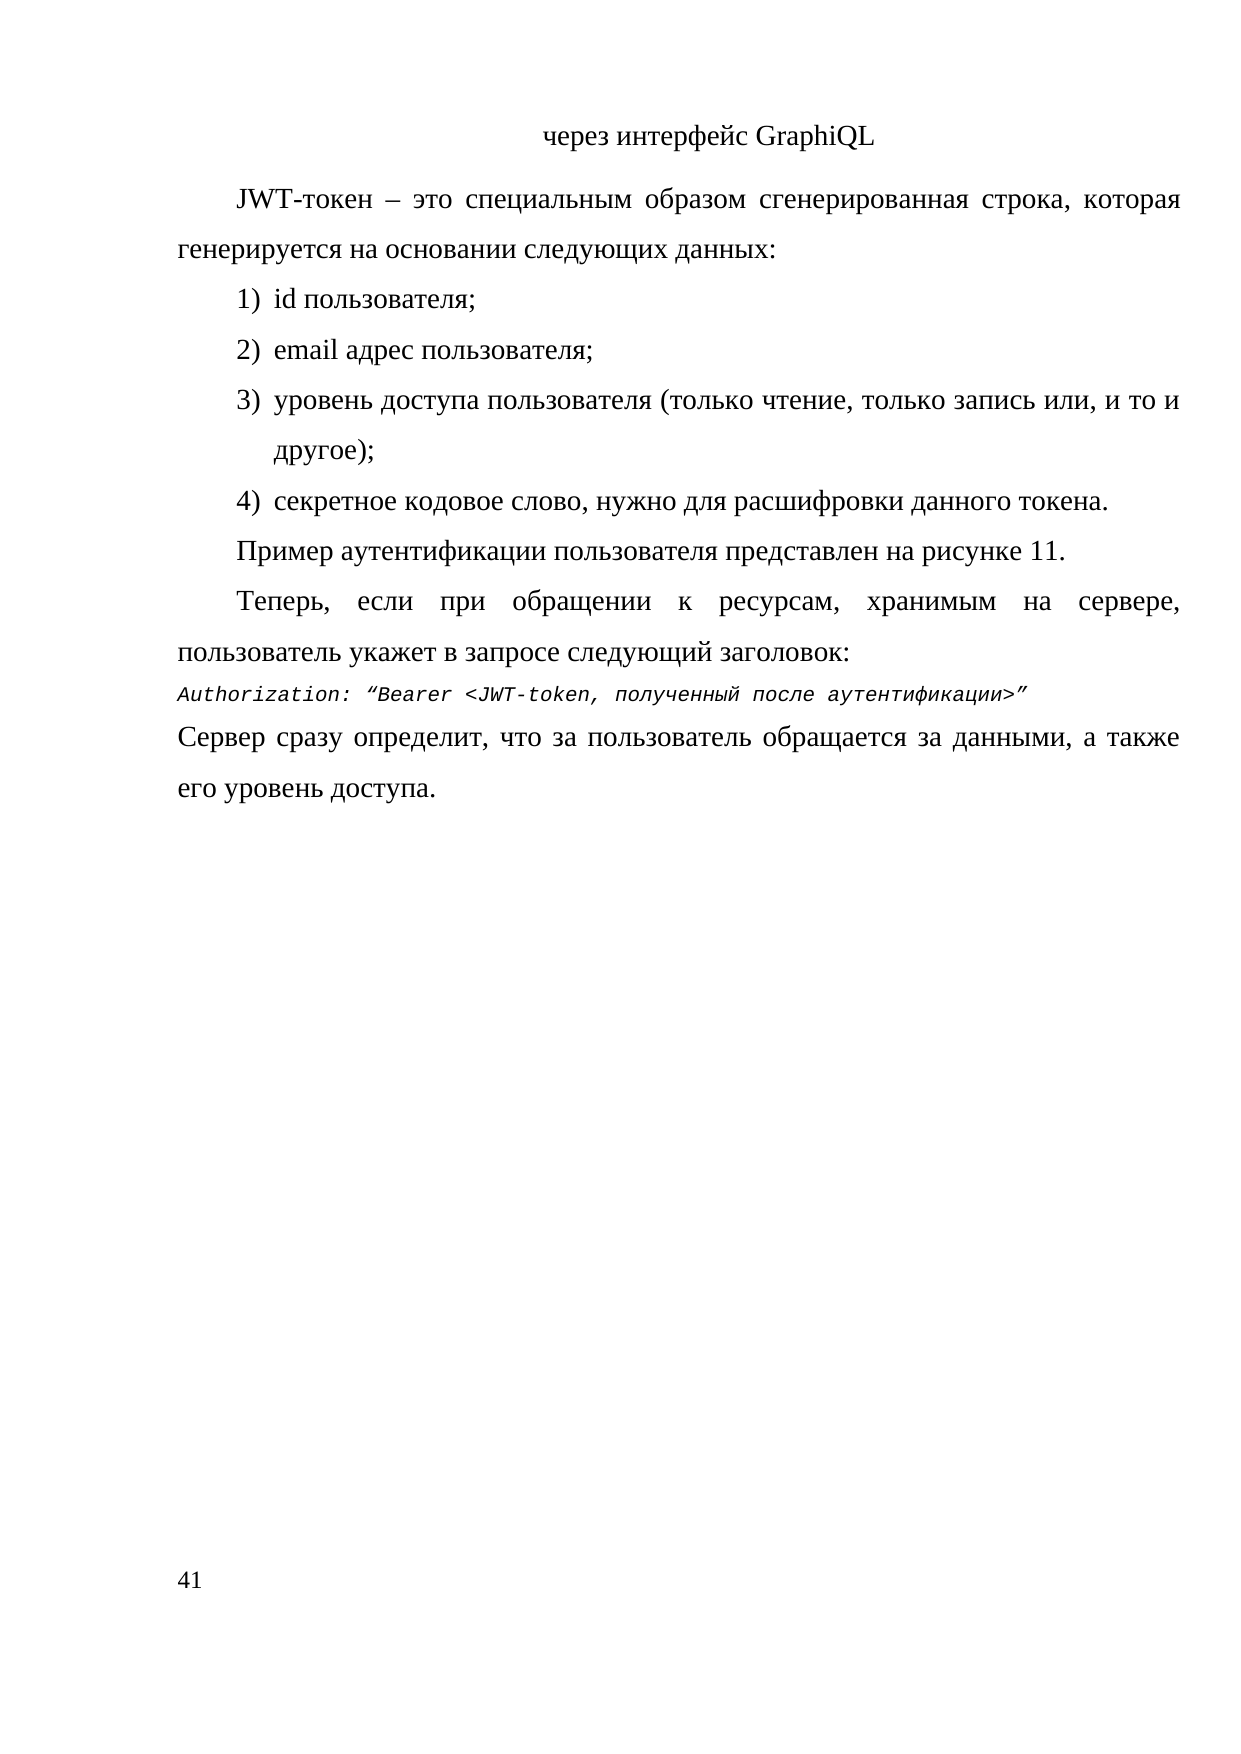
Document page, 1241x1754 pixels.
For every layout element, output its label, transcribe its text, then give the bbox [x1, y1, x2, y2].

text Пример аутентификации пользователя представлен на рисунке 11. [177, 533, 1181, 567]
list уровень доступа пользователя (только чтение, только запись или, и то и другое); [236, 382, 1181, 466]
list секретное кодовое слово, нужно для расшифровки данного токена. [236, 483, 1181, 516]
list email адрес пользователя; [236, 332, 1181, 365]
text через интерфейс GraphiQL [177, 118, 1181, 152]
text Теперь, если при обращении к ресурсам, хранимым на сервере, пользователь укажет в запросе следующий заголовок: [177, 583, 1181, 667]
text JWT-токен – это специальным образом сгенерированная строка, которая генерируется на основании следующих данных: [177, 181, 1181, 265]
list id пользователя; [236, 282, 1181, 315]
text Authorization: “Bearer <JWT-token, полученный после аутентификации>” [177, 684, 1181, 708]
text Сервер сразу определит, что за пользователь обращается за данными, а также его уровень доступа. [177, 719, 1181, 803]
